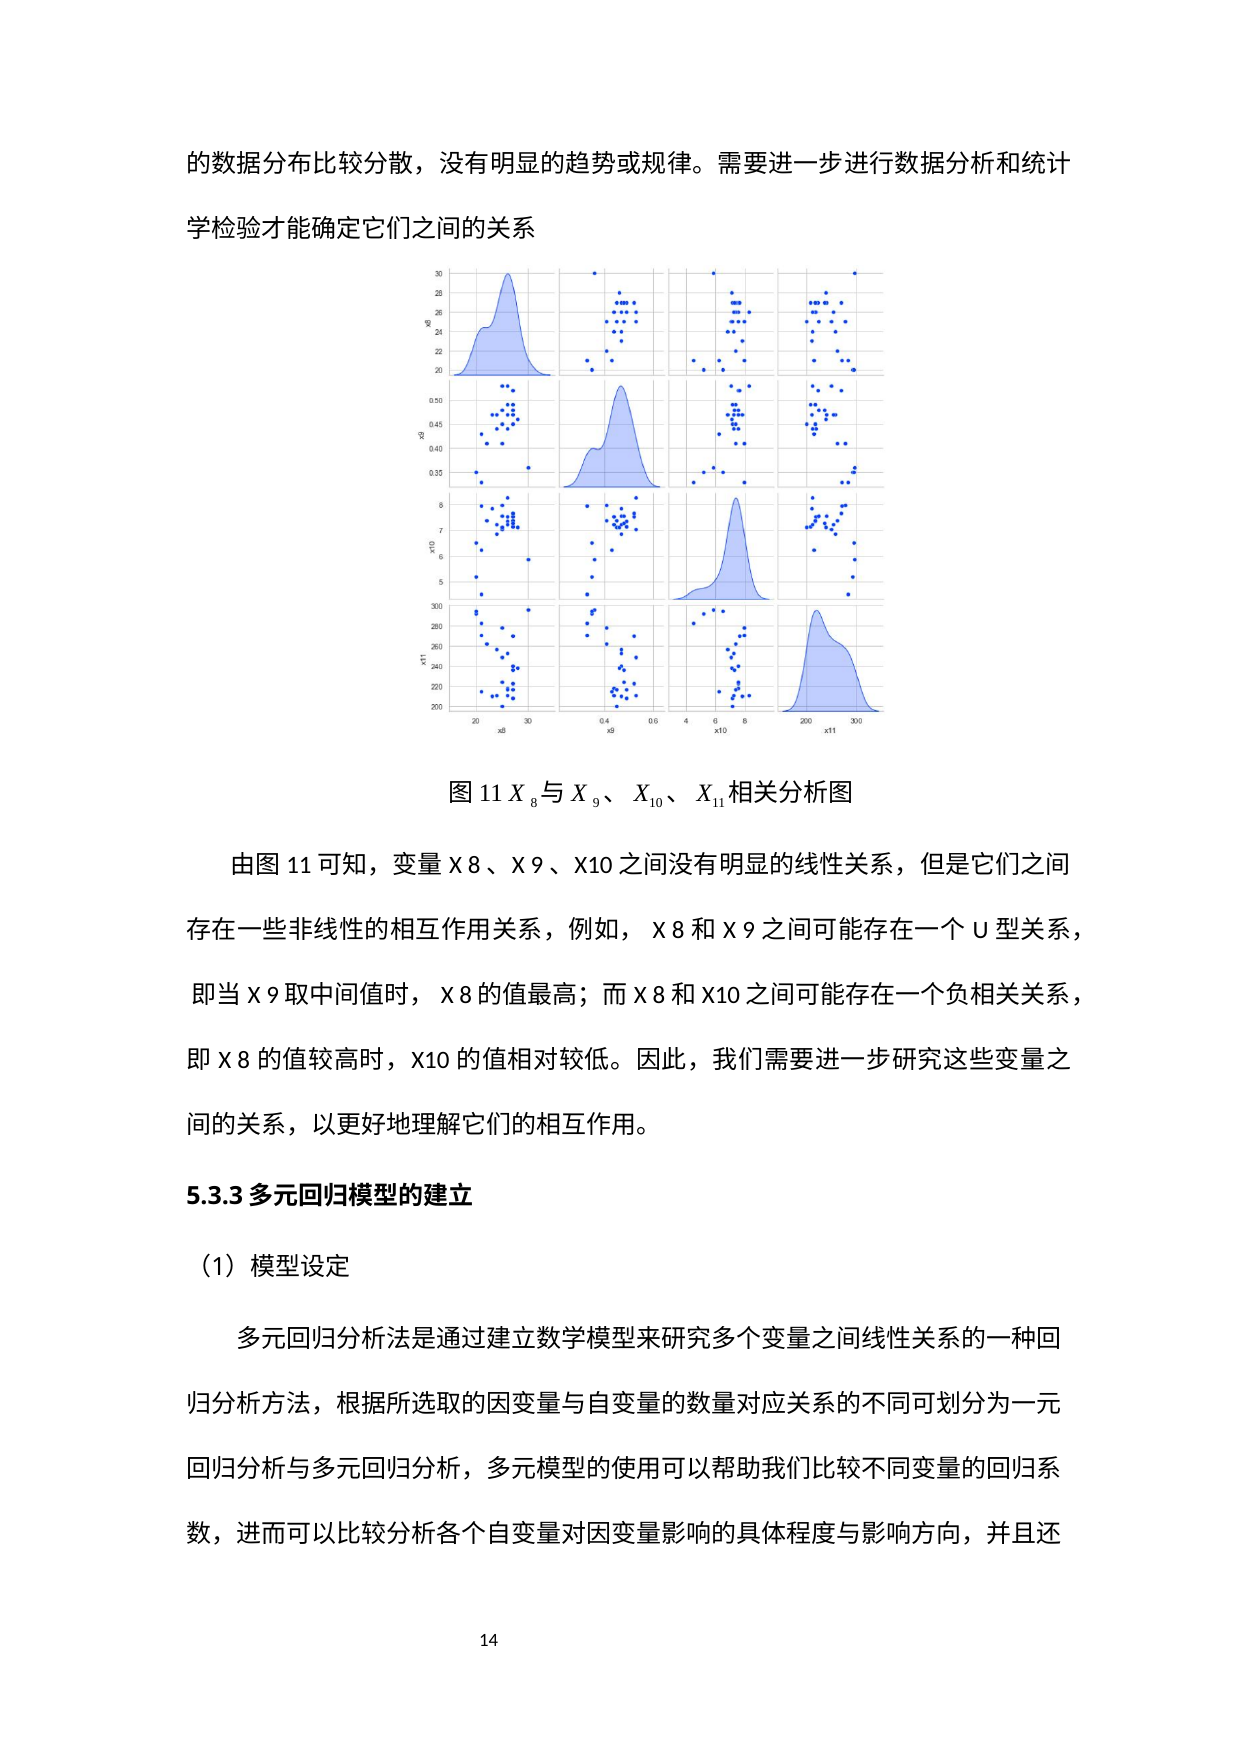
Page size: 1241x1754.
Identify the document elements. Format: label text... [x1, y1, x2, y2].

list 5.3.3多元回归模型的建立 [186, 1161, 1072, 1226]
text 由图 11 可知，变量 X 8 、X 9 、X10 之间没有明显的线性关系，但是它们之间存在一些非线性的相互作用关系，例如， X 8 和 X 9 之间可能存在一个 U 型关系， 即当 X 9 取中间值时， X 8 的值最高；而 X 8 和 X10 之间可能存在一个负相关关系，即 X 8 的值较高时，X10 的值相对较低。因此，我们需要进一步研究这些变量之间的关系，以更好地理解它们的相互作用。 [186, 830, 1072, 1155]
text 图11 X 8 与 X 9 、 X10 、 X11 相关分析图 [186, 759, 1072, 824]
picture [414, 265, 887, 738]
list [186, 1304, 1072, 1564]
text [186, 129, 1072, 259]
list 模型设定 [186, 1232, 1072, 1297]
